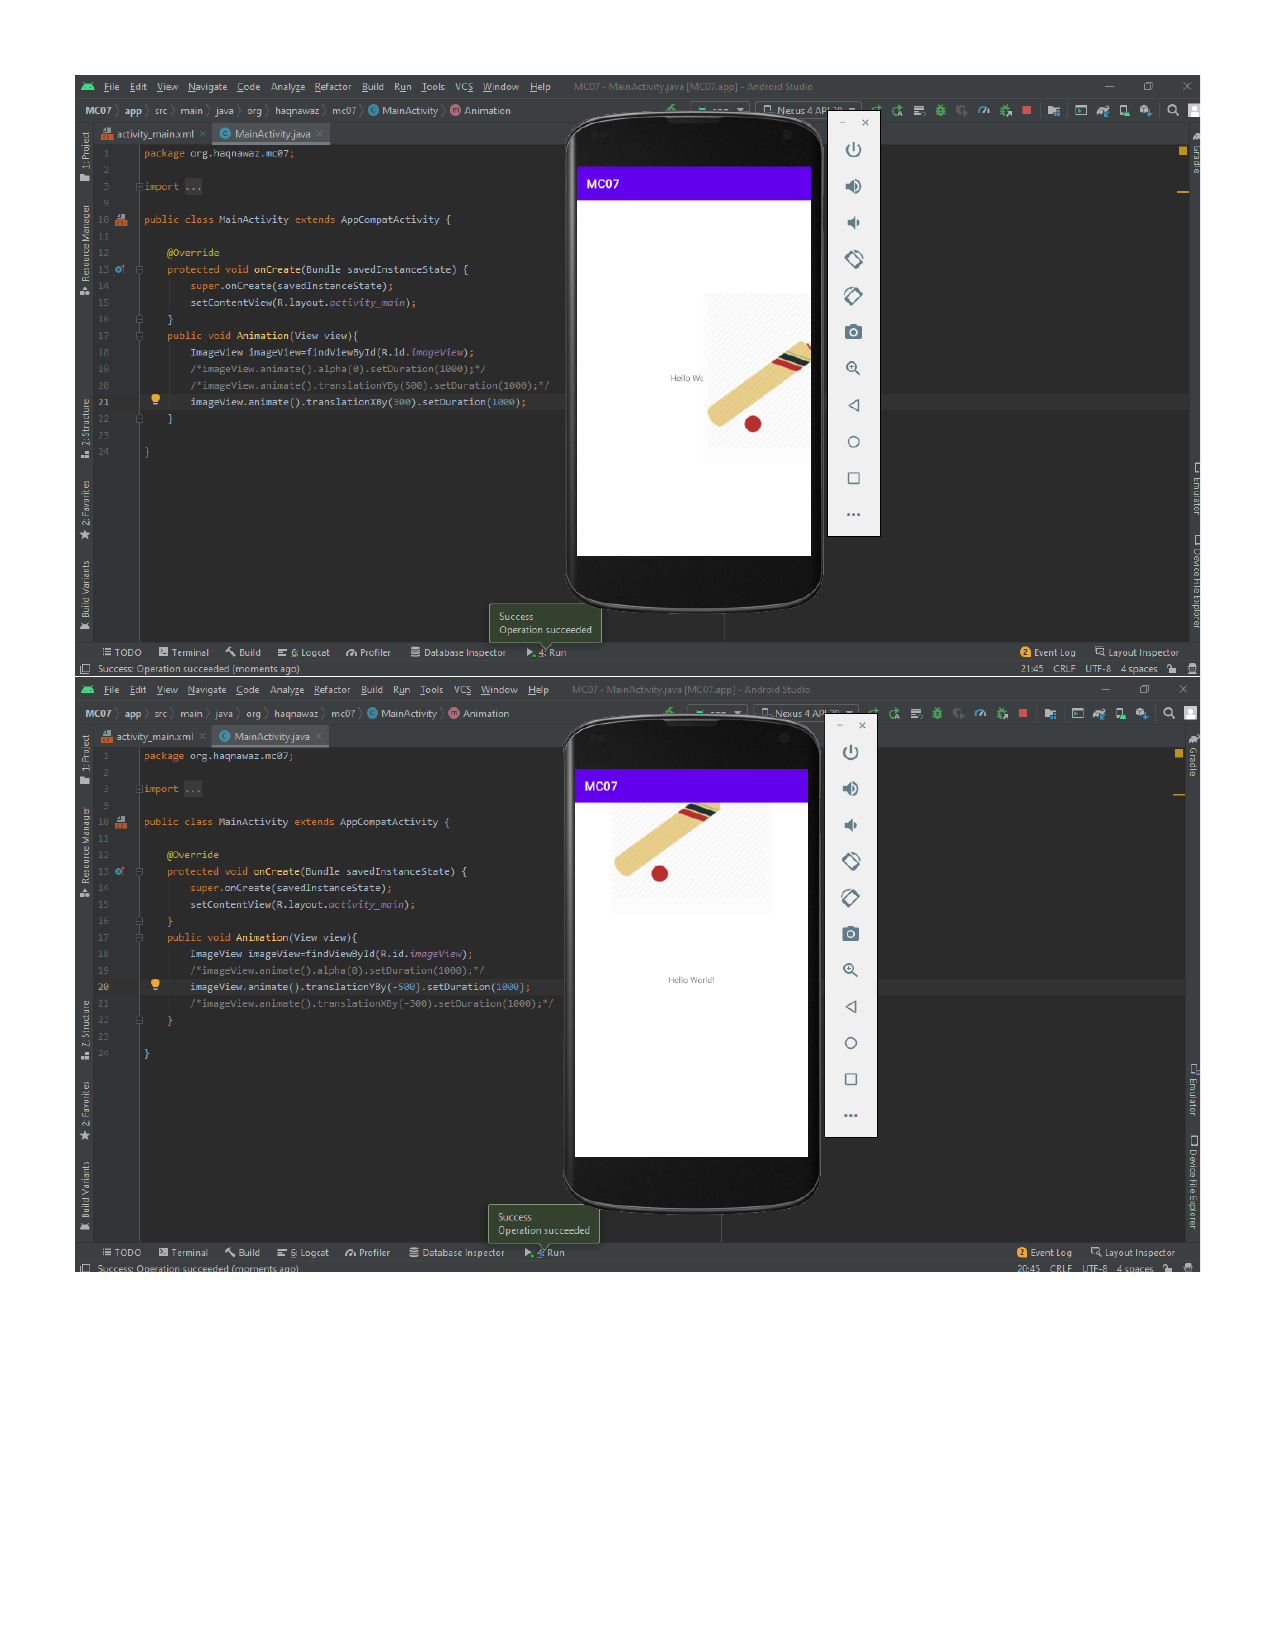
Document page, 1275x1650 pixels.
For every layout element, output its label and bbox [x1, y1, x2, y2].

picture [75, 75, 1200, 676]
picture [75, 677, 1200, 1272]
